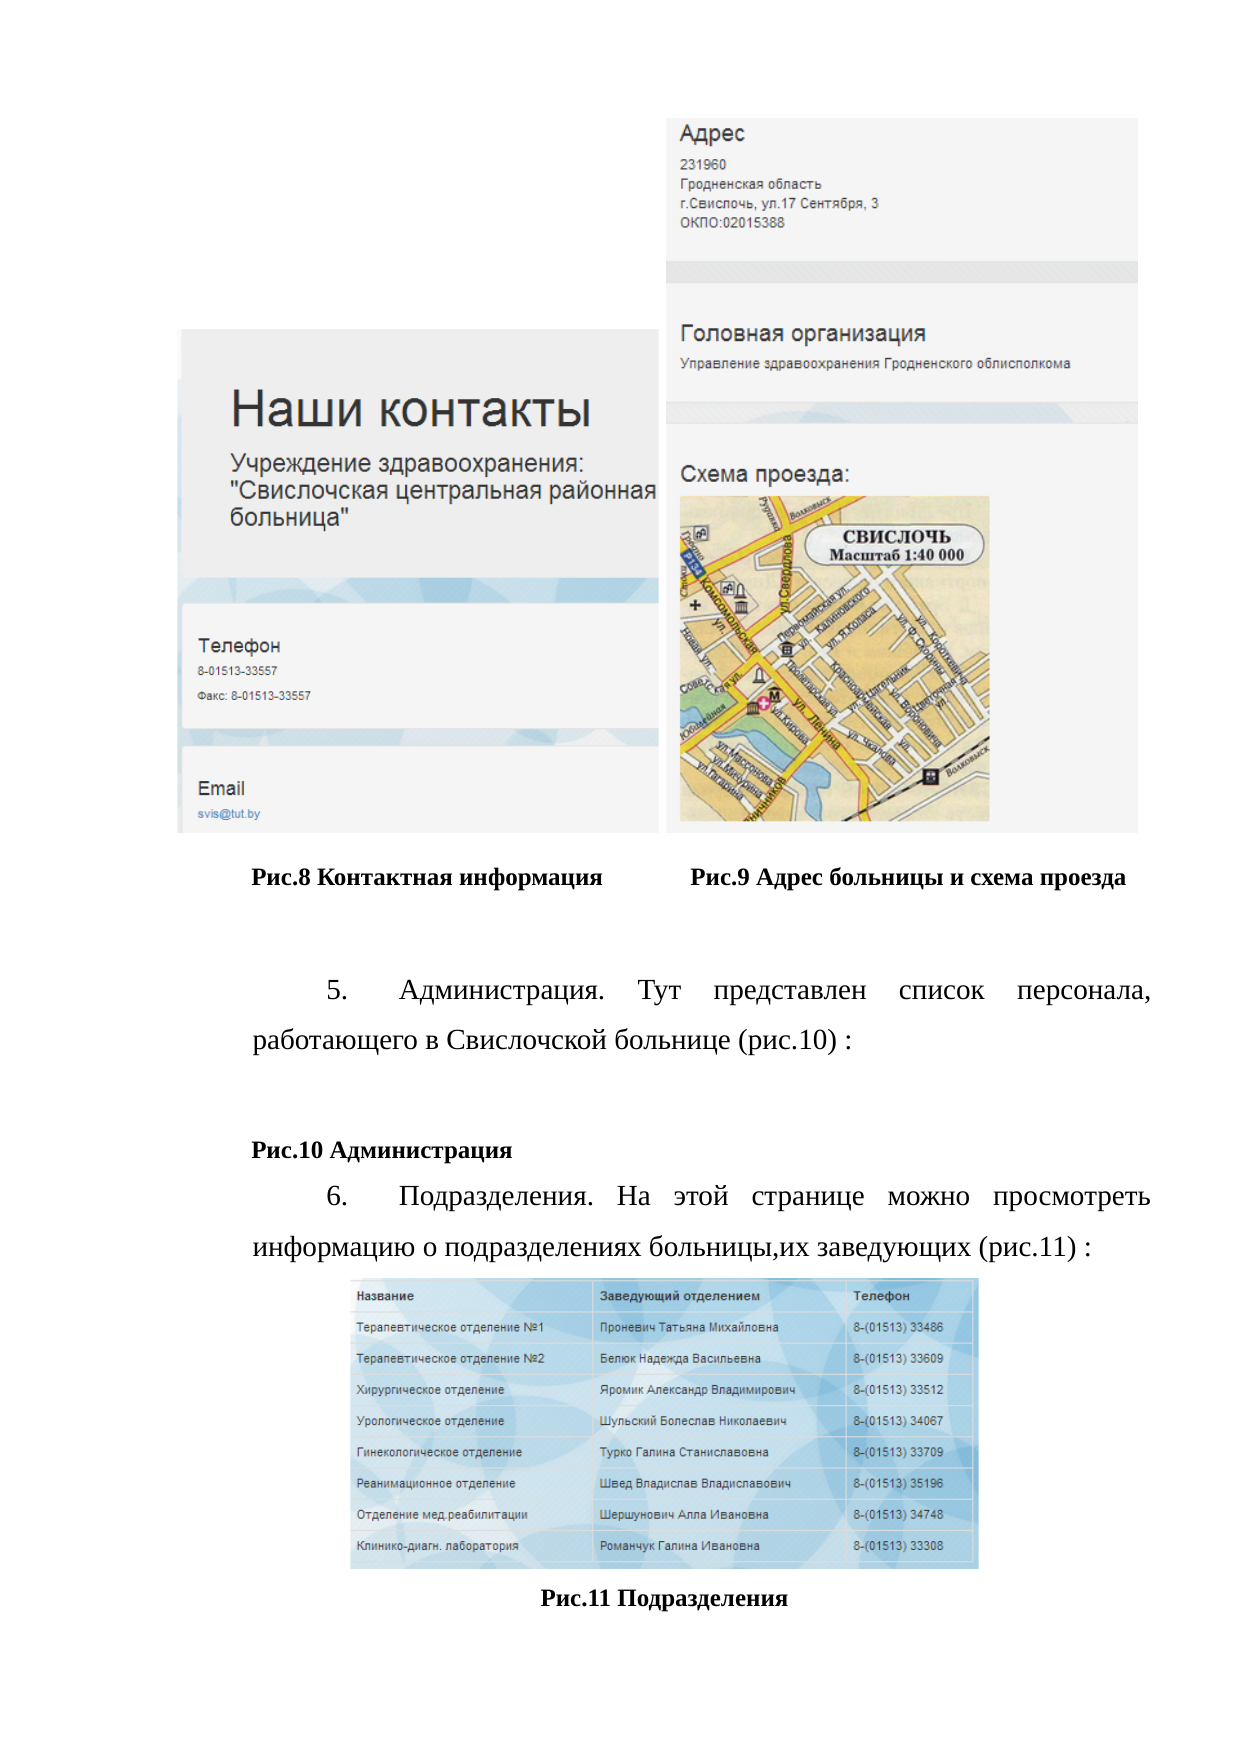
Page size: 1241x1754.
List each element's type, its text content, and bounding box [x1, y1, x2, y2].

text Рис.10 Администрация [177, 1135, 1152, 1164]
picture [350, 1278, 979, 1569]
list Подразделения. На этой странице можно просмотреть информацию о подразделениях больницы,их заведующих (рис.11) : [252, 1178, 1152, 1262]
text Рис.11 Подразделения [177, 1583, 1152, 1611]
text Рис.8 Контактная информация Рис.9 Адрес больницы и схема проезда [177, 862, 1152, 890]
list Администрация. Тут представлен список персонала, работающего в Свислочской больнице (рис.10) : [252, 972, 1152, 1056]
picture [666, 118, 1138, 833]
picture [177, 329, 659, 833]
